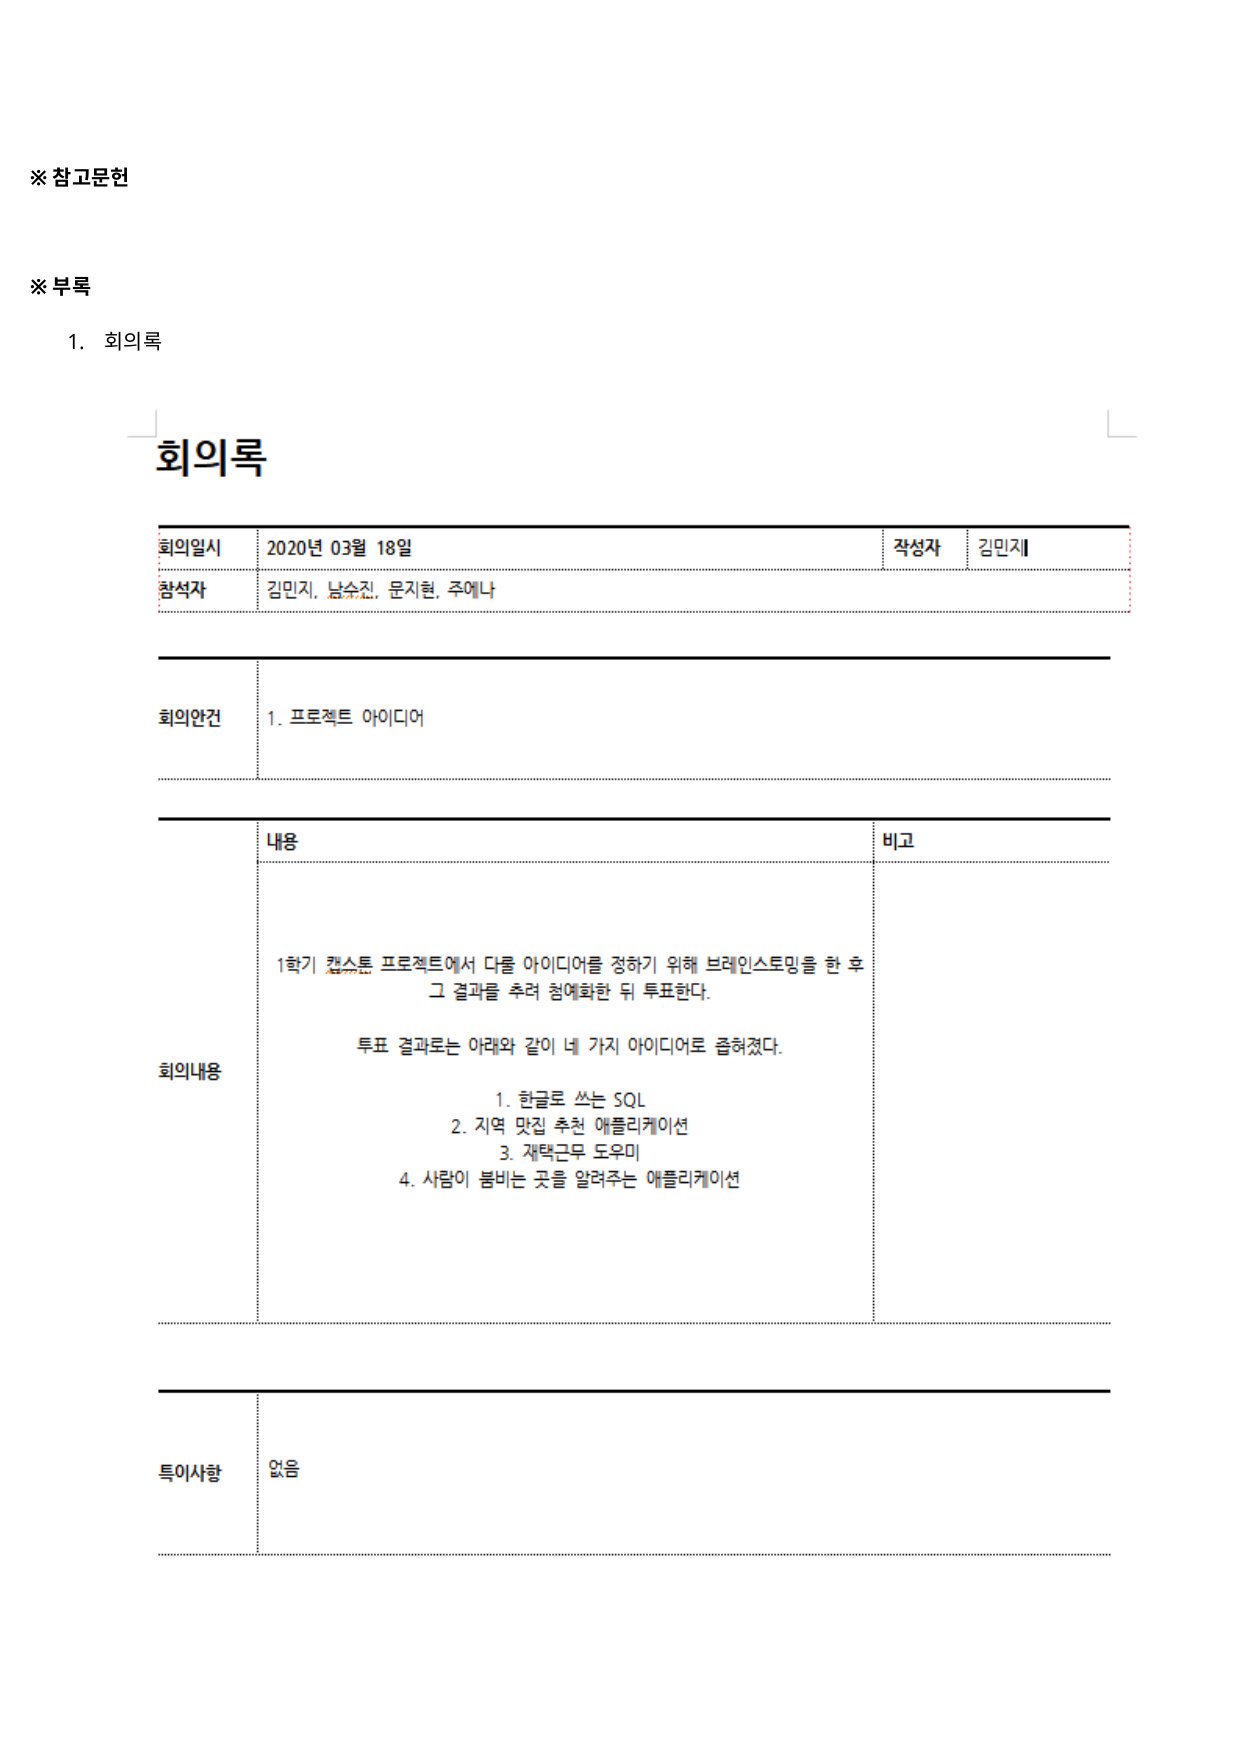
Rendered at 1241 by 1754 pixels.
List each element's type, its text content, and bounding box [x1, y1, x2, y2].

list 회의록 [67, 325, 1211, 356]
text ※ 부록 [29, 270, 1202, 300]
text ※ 참고문헌 [29, 161, 1202, 192]
picture [104, 380, 1167, 1587]
